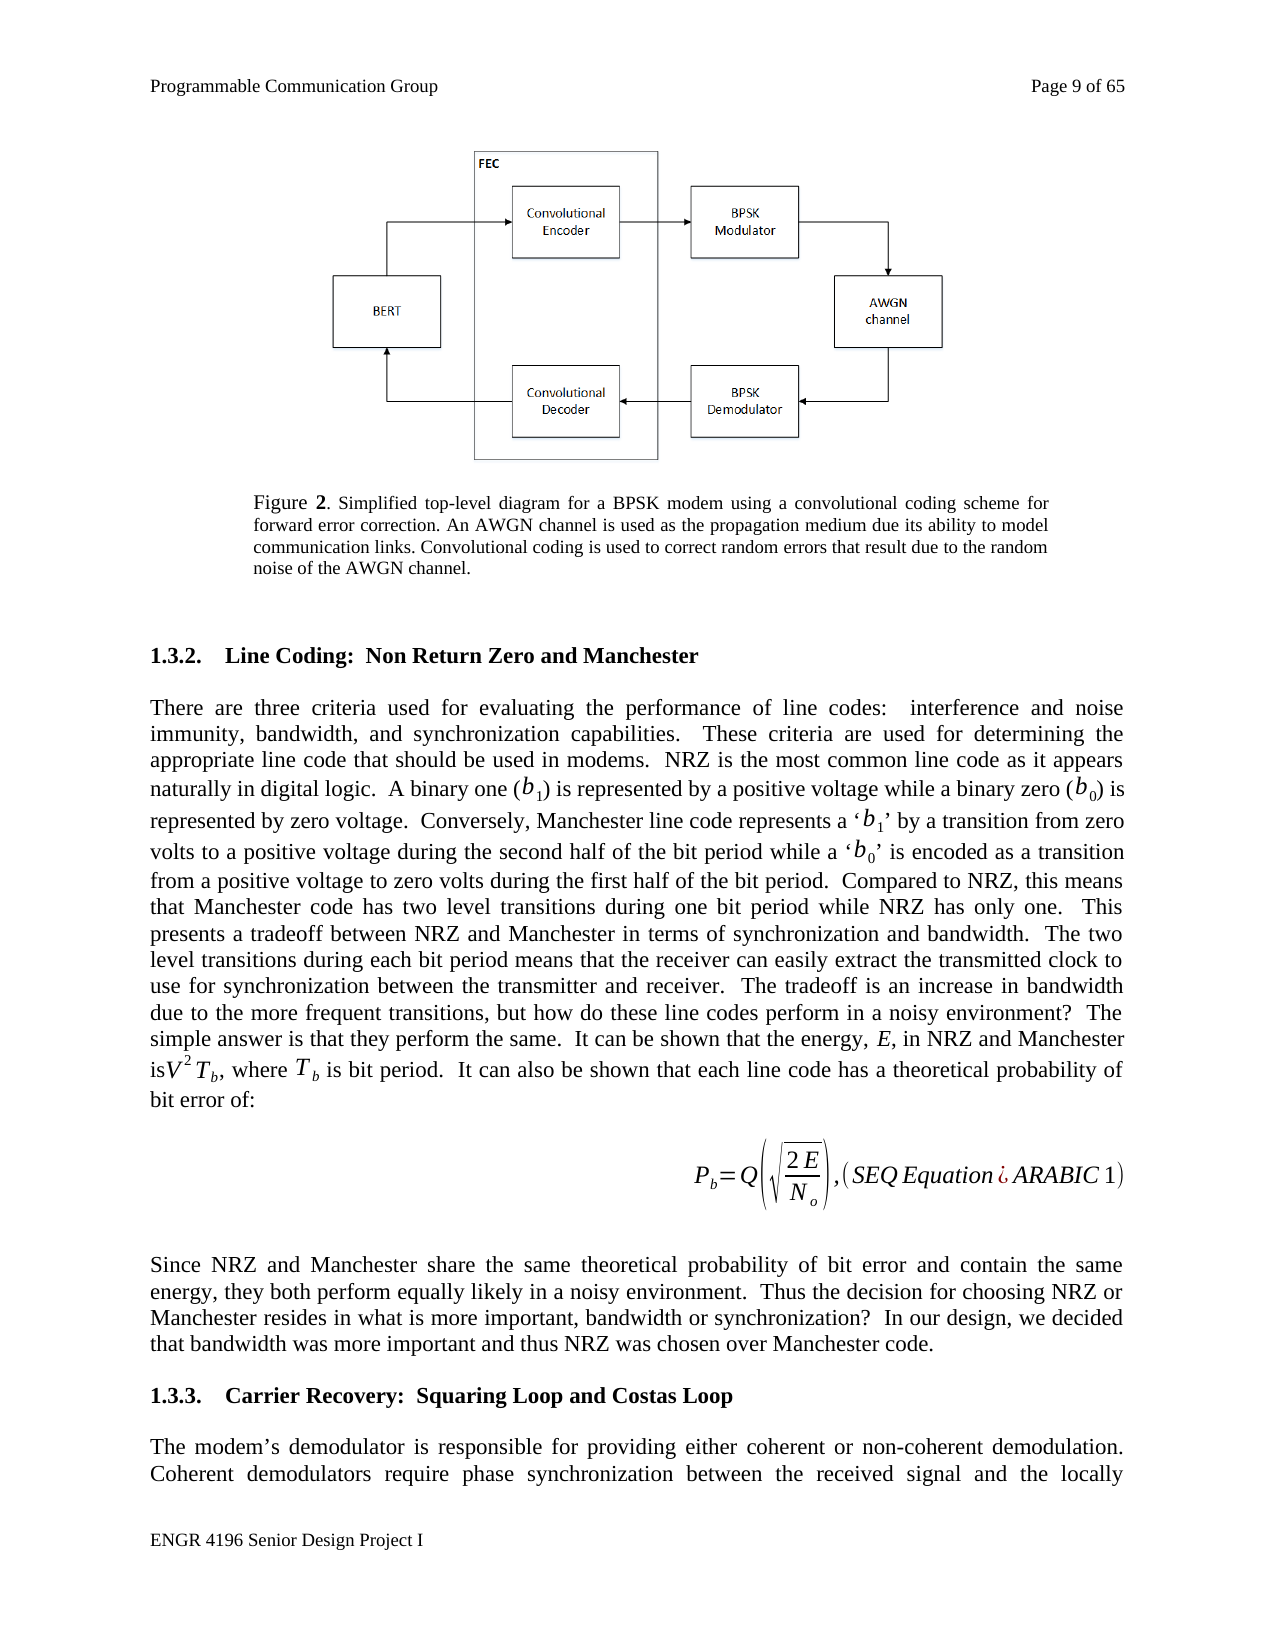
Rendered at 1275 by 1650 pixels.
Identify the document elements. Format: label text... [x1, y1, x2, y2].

subtitle Carrier Recovery: Squaring Loop and Costas Loop [150, 1382, 1125, 1408]
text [150, 1433, 1125, 1486]
subtitle Line Coding: Non Return Zero and Manchester [150, 642, 1125, 669]
text There are three criteria used for evaluating the performance of line codes: interference and noise immunity, bandwidth, and synchronization capabilities. These criteria are used for determining the appropriate line code that should be used in modems. NRZ is the most common line code as it appears naturally in digital logic. A binary one () is represented by a positive voltage while a binary zero () is represented by zero voltage. Conversely, Manchester line code represents a ‘’ by a transition from zero volts to a positive voltage during the second half of the bit period while a ‘’ is encoded as a transition from a positive voltage to zero volts during the first half of the bit period. Compared to NRZ, this means that Manchester code has two level transitions during one bit period while NRZ has only one. This presents a tradeoff between NRZ and Manchester in terms of synchronization and bandwidth. The two level transitions during each bit period means that the receiver can easily extract the transmitted clock to use for synchronization between the transmitter and receiver. The tradeoff is an increase in bandwidth due to the more frequent transitions, but how do these line codes perform in a noisy environment? The simple answer is that they perform the same. It can be shown that the energy, E, in NRZ and Manchester is, where is bit period. It can also be shown that each line code has a theoretical probability of bit error of: [150, 694, 1125, 1113]
text Since NRZ and Manchester share the same theoretical probability of bit error and contain the same energy, they both perform equally likely in a noisy environment. Thus the decision for choosing NRZ or Manchester resides in what is more important, bandwidth or synchronization? In our design, we decided that bandwidth was more important and thus NRZ was chosen over Manchester code. [150, 1251, 1125, 1357]
text Figure 2. Simplified top-level diagram for a BPSK modem using a convolutional coding scheme for forward error correction. An AWGN channel is used as the propagation medium due its ability to model communication links. Convolutional coding is used to correct random errors that result due to the random noise of the AWGN channel. [253, 490, 1050, 579]
picture [329, 150, 946, 465]
